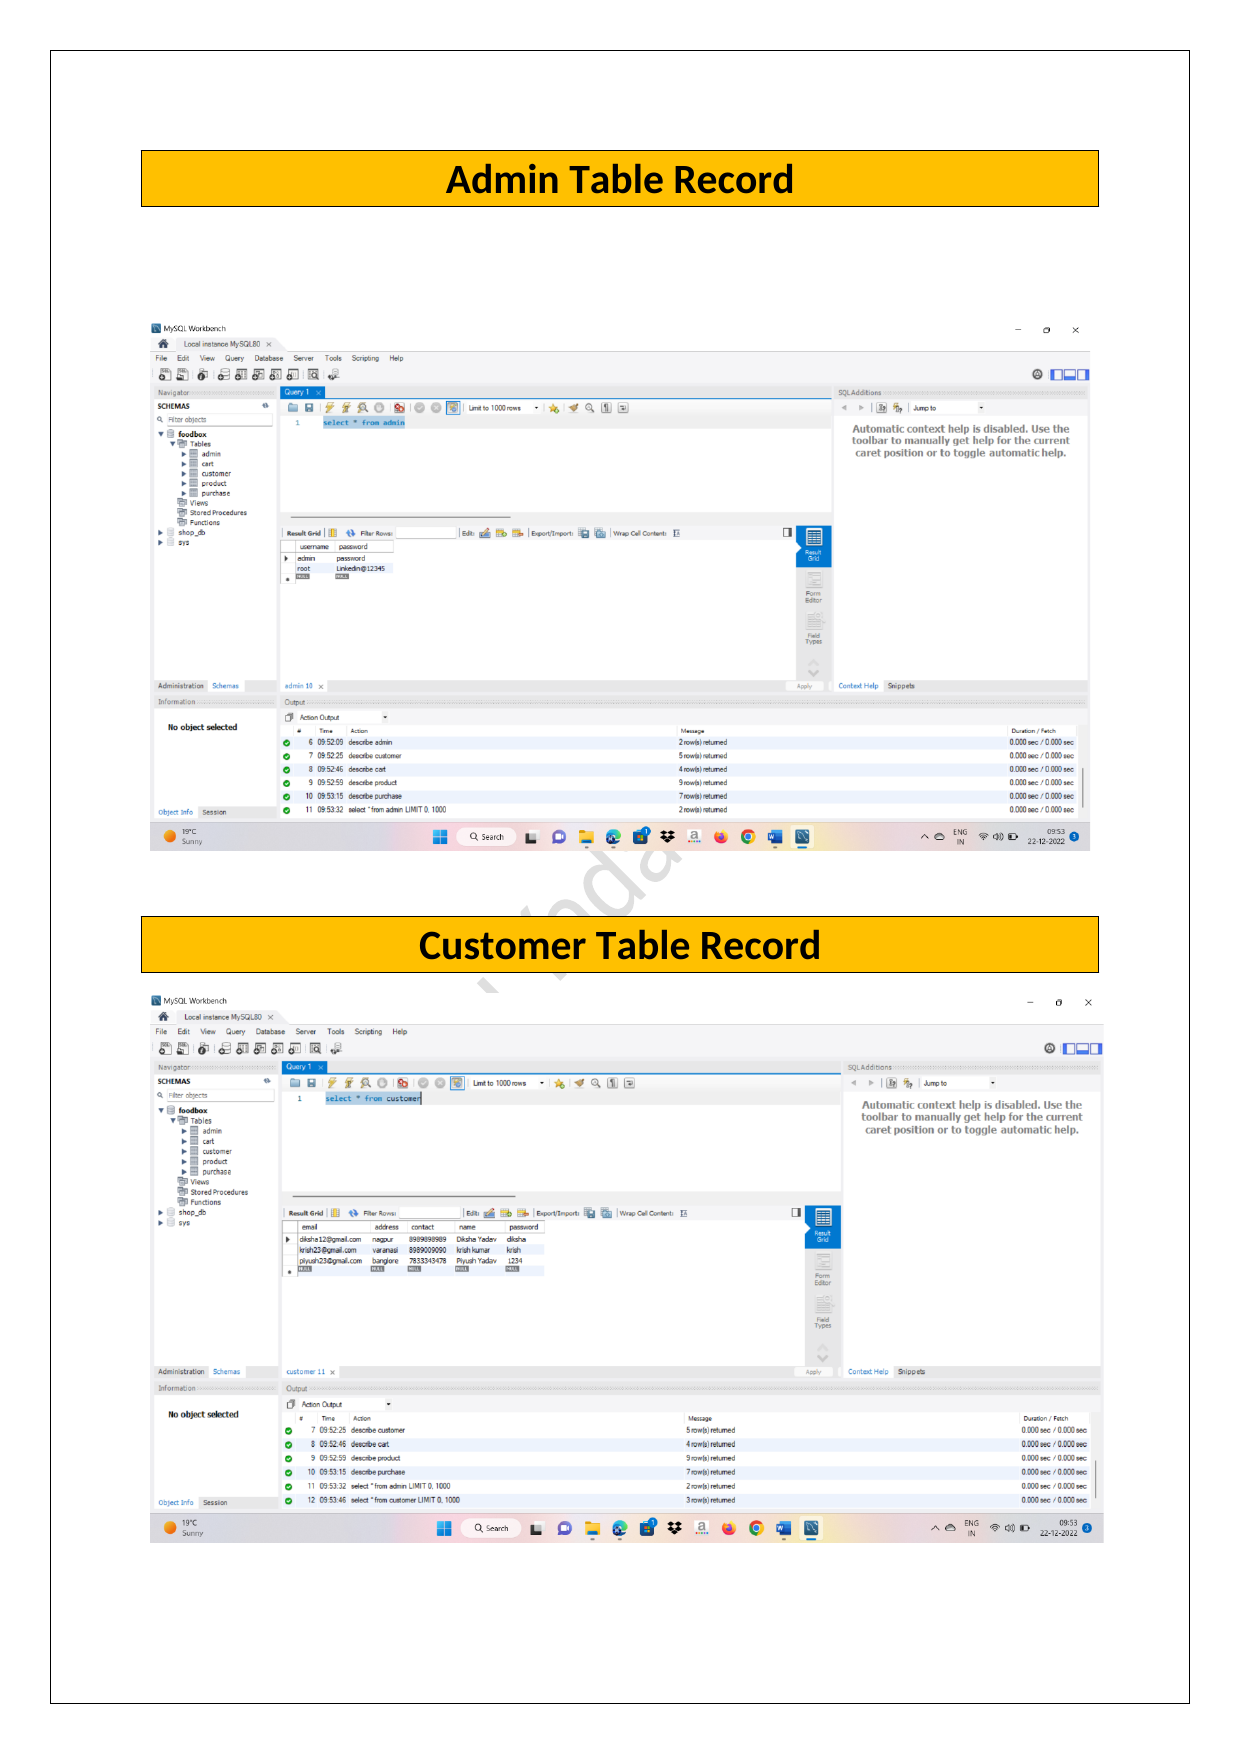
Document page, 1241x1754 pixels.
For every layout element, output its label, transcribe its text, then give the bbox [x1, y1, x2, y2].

picture [150, 993, 1104, 1543]
picture [150, 321, 1091, 851]
text Customer Table Record [142, 917, 1098, 972]
text Admin Table Record [142, 151, 1098, 206]
